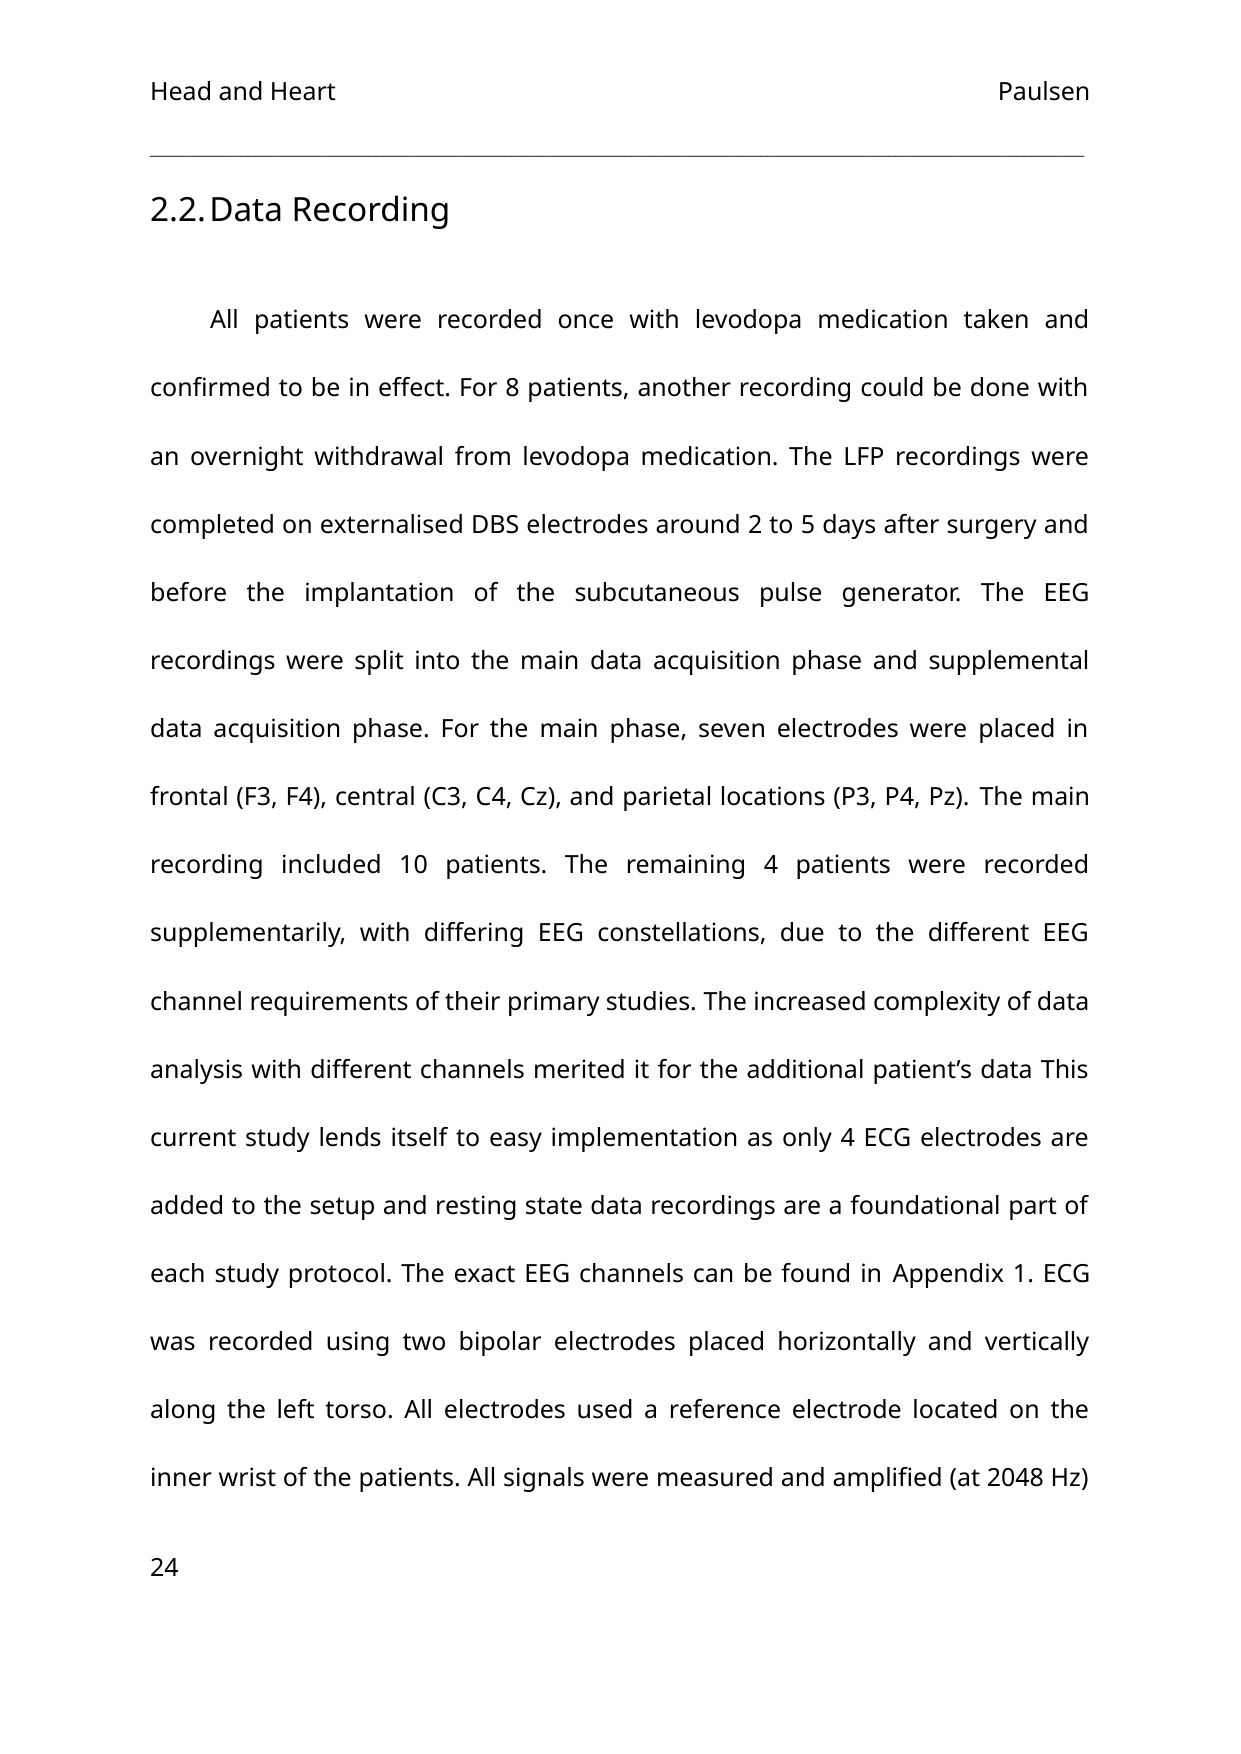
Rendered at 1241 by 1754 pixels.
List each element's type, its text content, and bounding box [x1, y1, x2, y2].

subtitle Data Recording [150, 186, 1090, 231]
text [150, 302, 1090, 1494]
